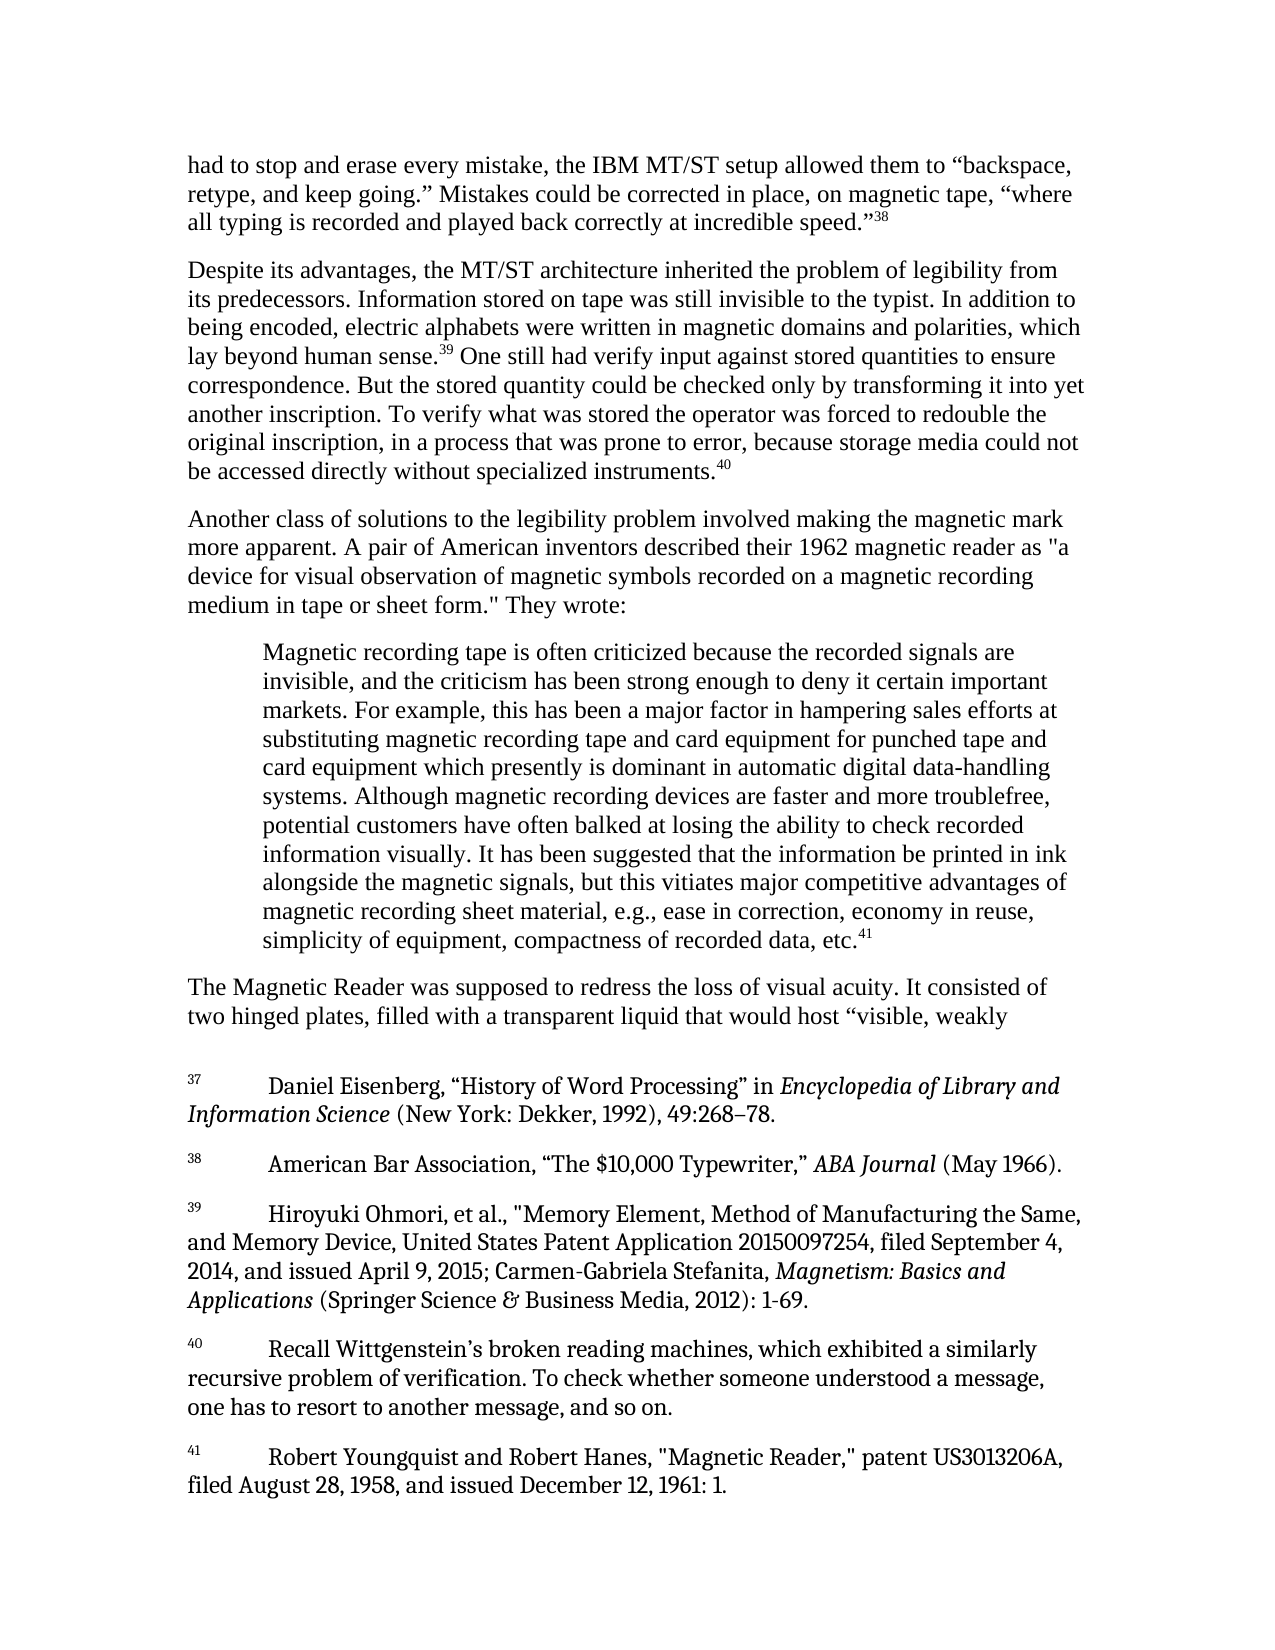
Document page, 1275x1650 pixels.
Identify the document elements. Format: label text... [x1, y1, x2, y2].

text The Magnetic Reader was supposed to redress the loss of visual acuity. It consisted of two hinged plates, filled with a transparent liquid that would host “visible, weakly ferromagnetic crystals” [Figure 3]. Magnetic tape could then be sandwiched between the plates to reveal the “visible outlines” of the otherwise inaccessible inscription. [187, 972, 1087, 1030]
text Despite its advantages, the MT/ST architecture inherited the problem of legibility from its predecessors. Information stored on tape was still invisible to the typist. In addition to being encoded, electric alphabets were written in magnetic domains and polarities, which lay beyond human sense. One still had verify input against stored quantities to ensure correspondence. But the stored quantity could be checked only by transforming it into yet another inscription. To verify what was stored the operator was forced to redouble the original inscription, in a process that was prone to error, because storage media could not be accessed directly without specialized instruments. [187, 255, 1087, 485]
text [187, 150, 1087, 236]
text Magnetic recording tape is often criticized because the recorded signals are invisible, and the criticism has been strong enough to deny it certain important markets. For example, this has been a major factor in hampering sales efforts at substituting magnetic recording tape and card equipment for punched tape and card equipment which presently is dominant in automatic digital data-handling systems. Although magnetic recording devices are faster and more troublefree, potential customers have often balked at losing the ability to check recorded information visually. It has been suggested that the information be printed in ink alongside the magnetic signals, but this vitiates major competitive advantages of magnetic recording sheet material, e.g., ease in correction, economy in reuse, simplicity of equipment, compactness of recorded data, etc. [262, 637, 1087, 954]
text Another class of solutions to the legibility problem involved making the magnetic mark more apparent. A pair of American inventors described their 1962 magnetic reader as "a device for visual observation of magnetic symbols recorded on a magnetic recording medium in tape or sheet form." They wrote: [187, 504, 1087, 619]
